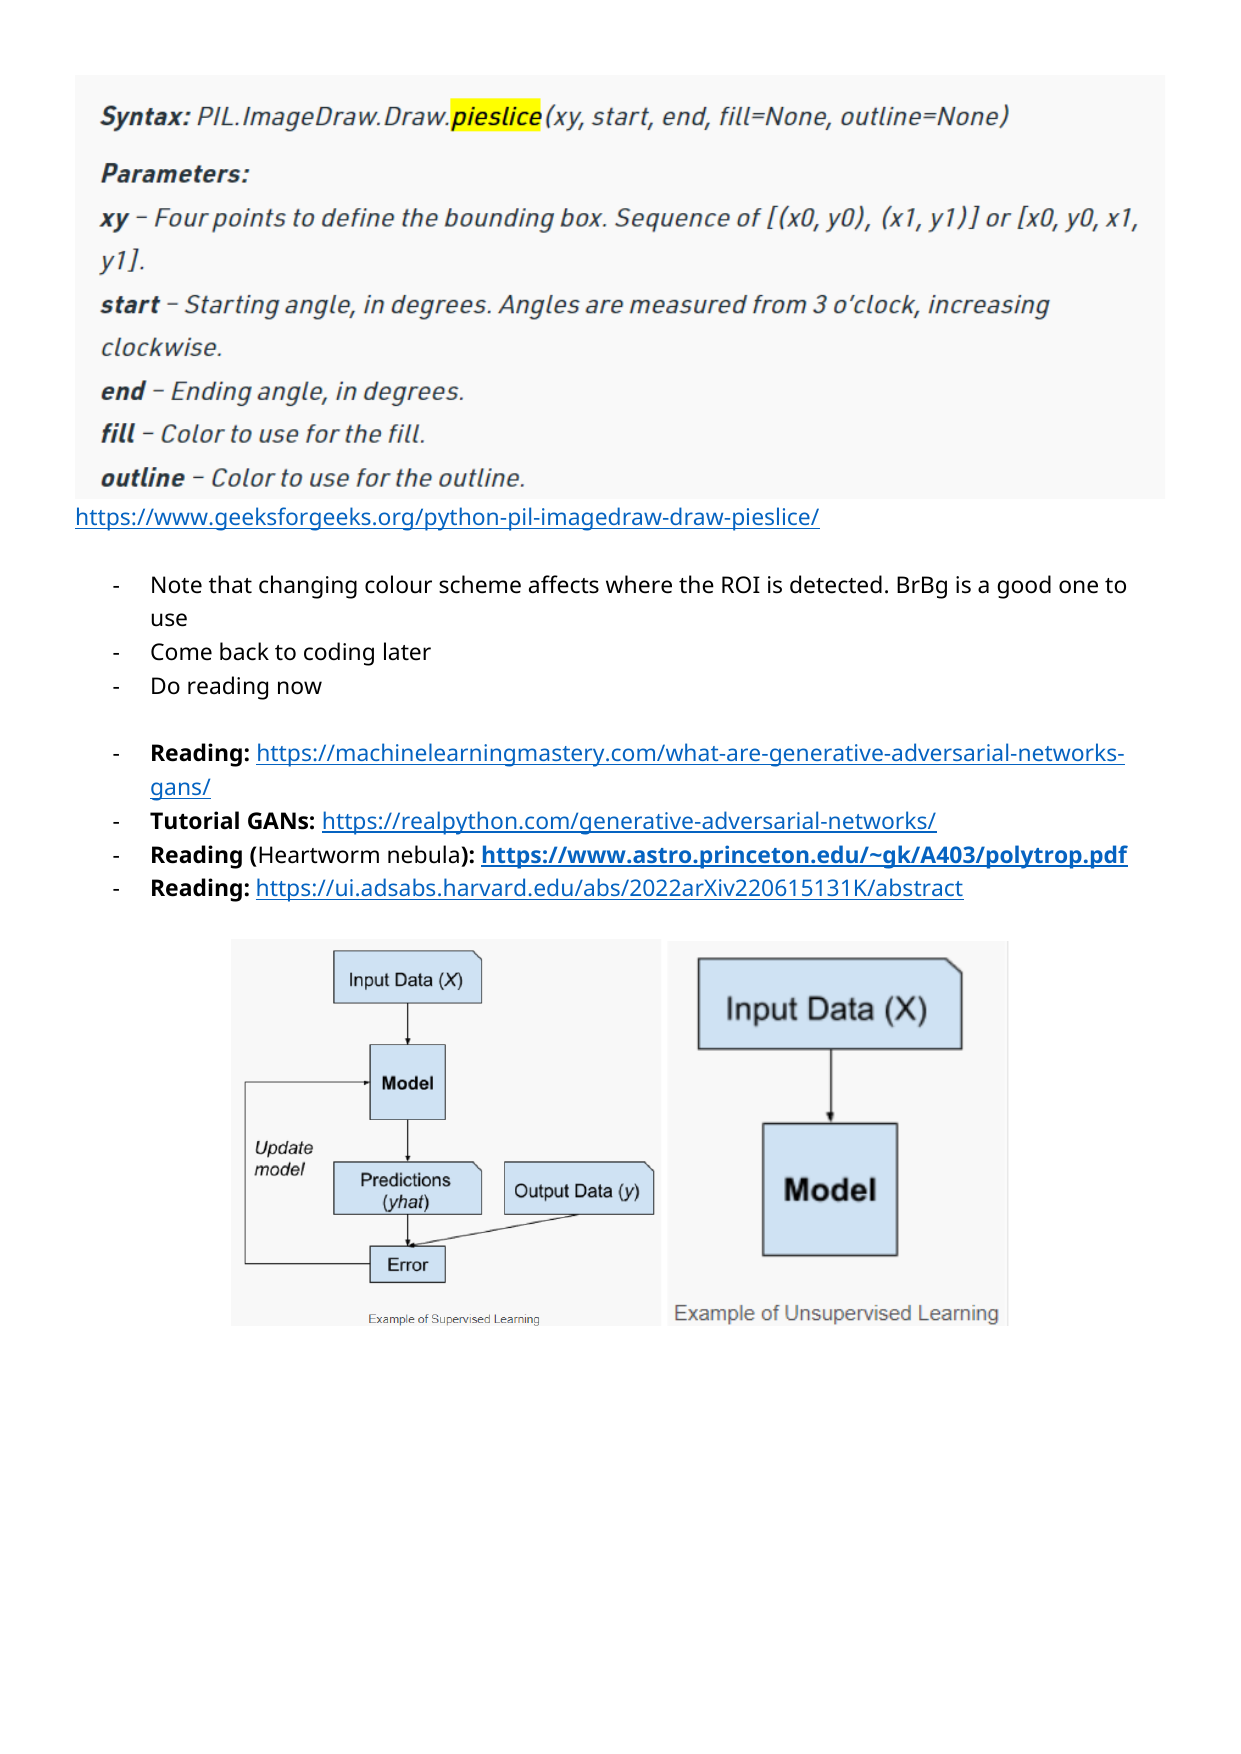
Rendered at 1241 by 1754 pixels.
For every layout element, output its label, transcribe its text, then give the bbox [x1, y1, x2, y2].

list Note that changing colour scheme affects where the ROI is detected. BrBg is a good one to use [112, 568, 1165, 633]
list Reading: https://ui.adsabs.harvard.edu/abs/2022arXiv220615131K/abstract [112, 872, 1165, 903]
list Reading (Heartworm nebula): https://www.astro.princeton.edu/~gk/A403/polytrop.pdf [112, 838, 1165, 870]
picture [231, 939, 662, 1326]
list Do reading now [112, 670, 1165, 701]
picture [666, 941, 1010, 1326]
list Reading: https://machinelearningmastery.com/what-are-generative-adversarial-networks-gans/ [112, 737, 1165, 802]
list Tutorial GANs: https://realpython.com/generative-adversarial-networks/ [112, 805, 1165, 836]
text https://www.geeksforgeeks.org/python-pil-imagedraw-draw-pieslice/ [75, 501, 1165, 532]
picture [75, 75, 1166, 499]
list Come back to coding later [112, 636, 1165, 667]
